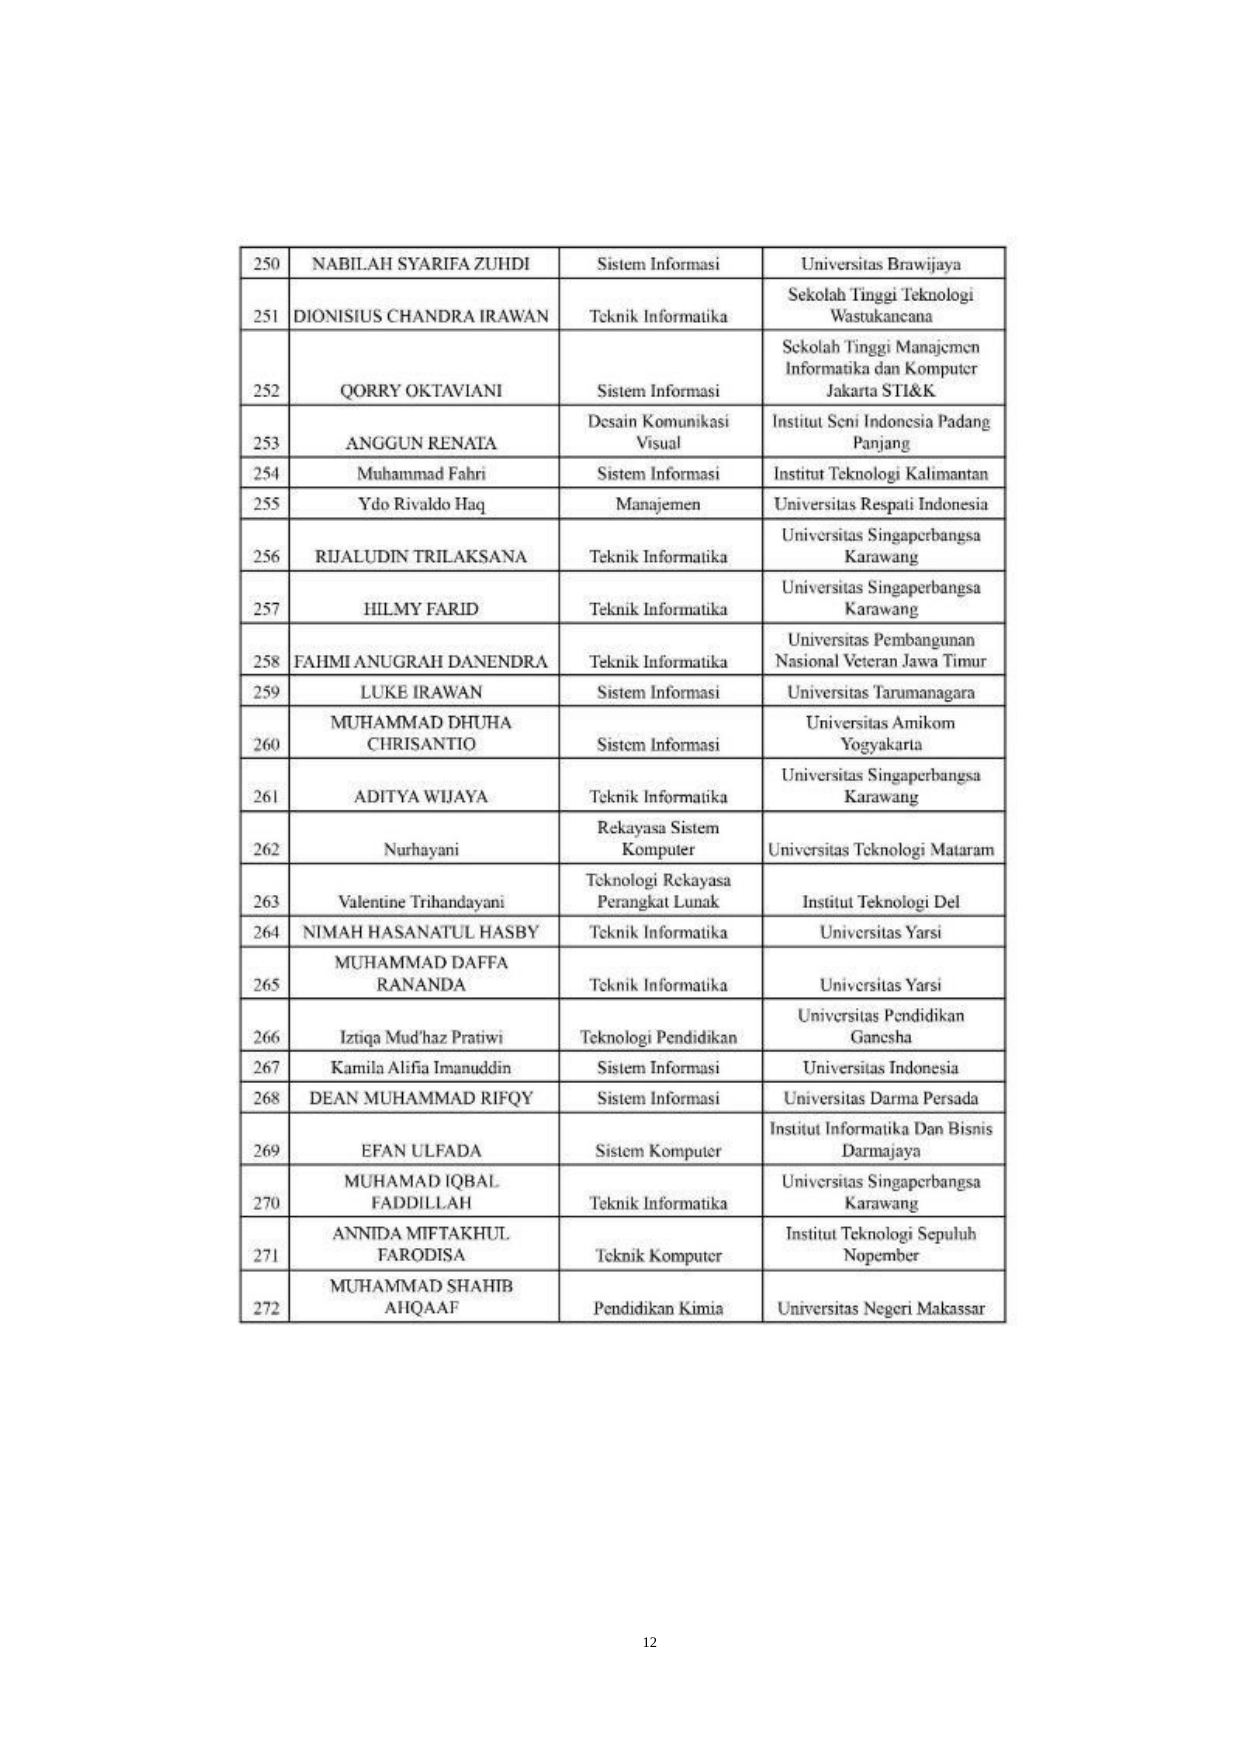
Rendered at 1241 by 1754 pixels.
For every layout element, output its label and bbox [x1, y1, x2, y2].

picture [236, 236, 1018, 1326]
